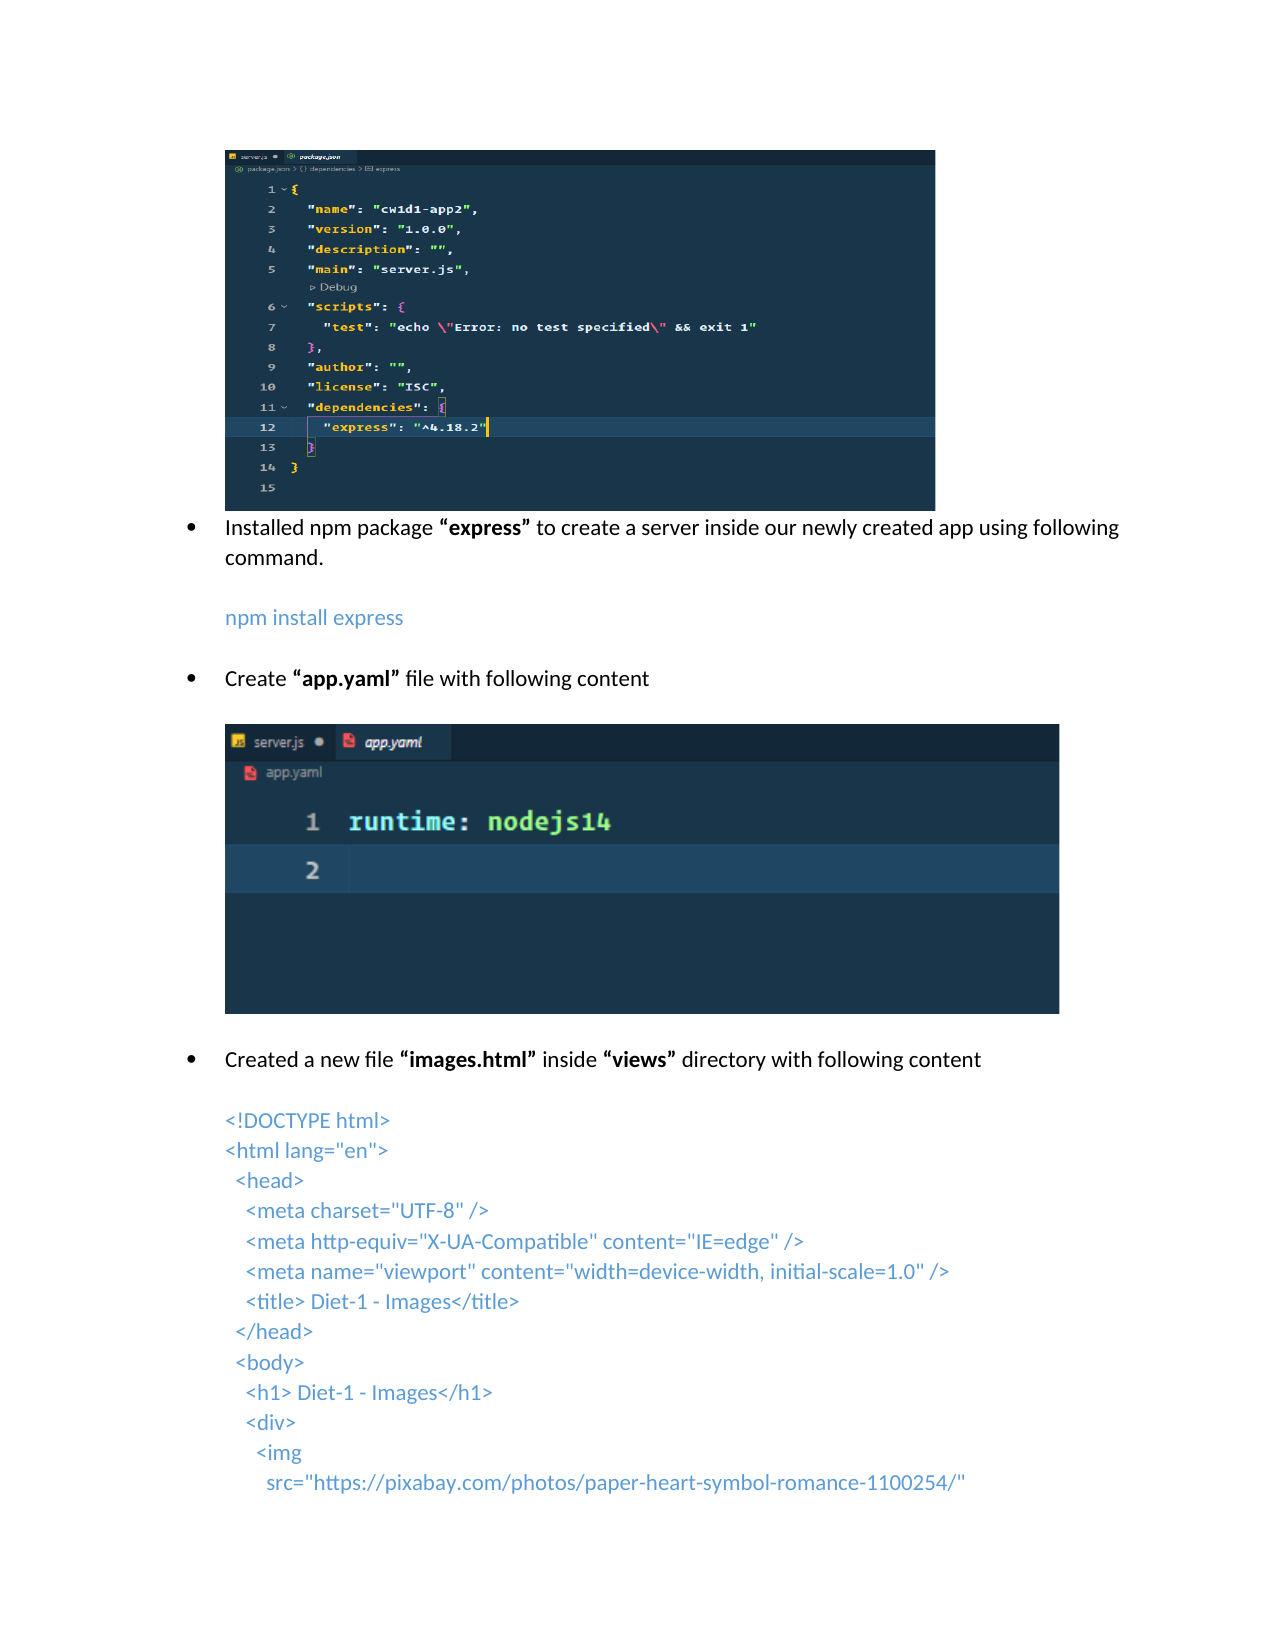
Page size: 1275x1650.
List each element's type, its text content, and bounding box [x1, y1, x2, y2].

list <meta name="viewport" content="width=device-width, initial-scale=1.0" /> [225, 1257, 1125, 1285]
list <div> [225, 1408, 1125, 1436]
list <meta http-equiv="X-UA-Compatible" content="IE=edge" /> [225, 1227, 1125, 1255]
list <html lang="en"> [225, 1136, 1125, 1164]
list <head> [225, 1166, 1125, 1194]
list <h1> Diet-1 - Images</h1> [225, 1378, 1125, 1406]
list <!DOCTYPE html> [225, 1106, 1125, 1134]
list <body> [225, 1348, 1125, 1376]
list src="https://pixabay.com/photos/paper-heart-symbol-romance-1100254/" [225, 1468, 1125, 1497]
list Create “app.yaml” file with following content [187, 664, 1125, 692]
list Created a new file “images.html” inside “views” directory with following content [187, 1046, 1125, 1074]
list <img [225, 1438, 1125, 1466]
list </head> [225, 1317, 1125, 1346]
picture [225, 724, 1060, 1014]
list <meta charset="UTF-8" /> [225, 1197, 1125, 1225]
picture [225, 150, 936, 511]
list npm install express [225, 603, 1125, 631]
list Installed npm package “express” to create a server inside our newly created app using following command. [187, 513, 1125, 571]
list <title> Diet-1 - Images</title> [225, 1287, 1125, 1315]
